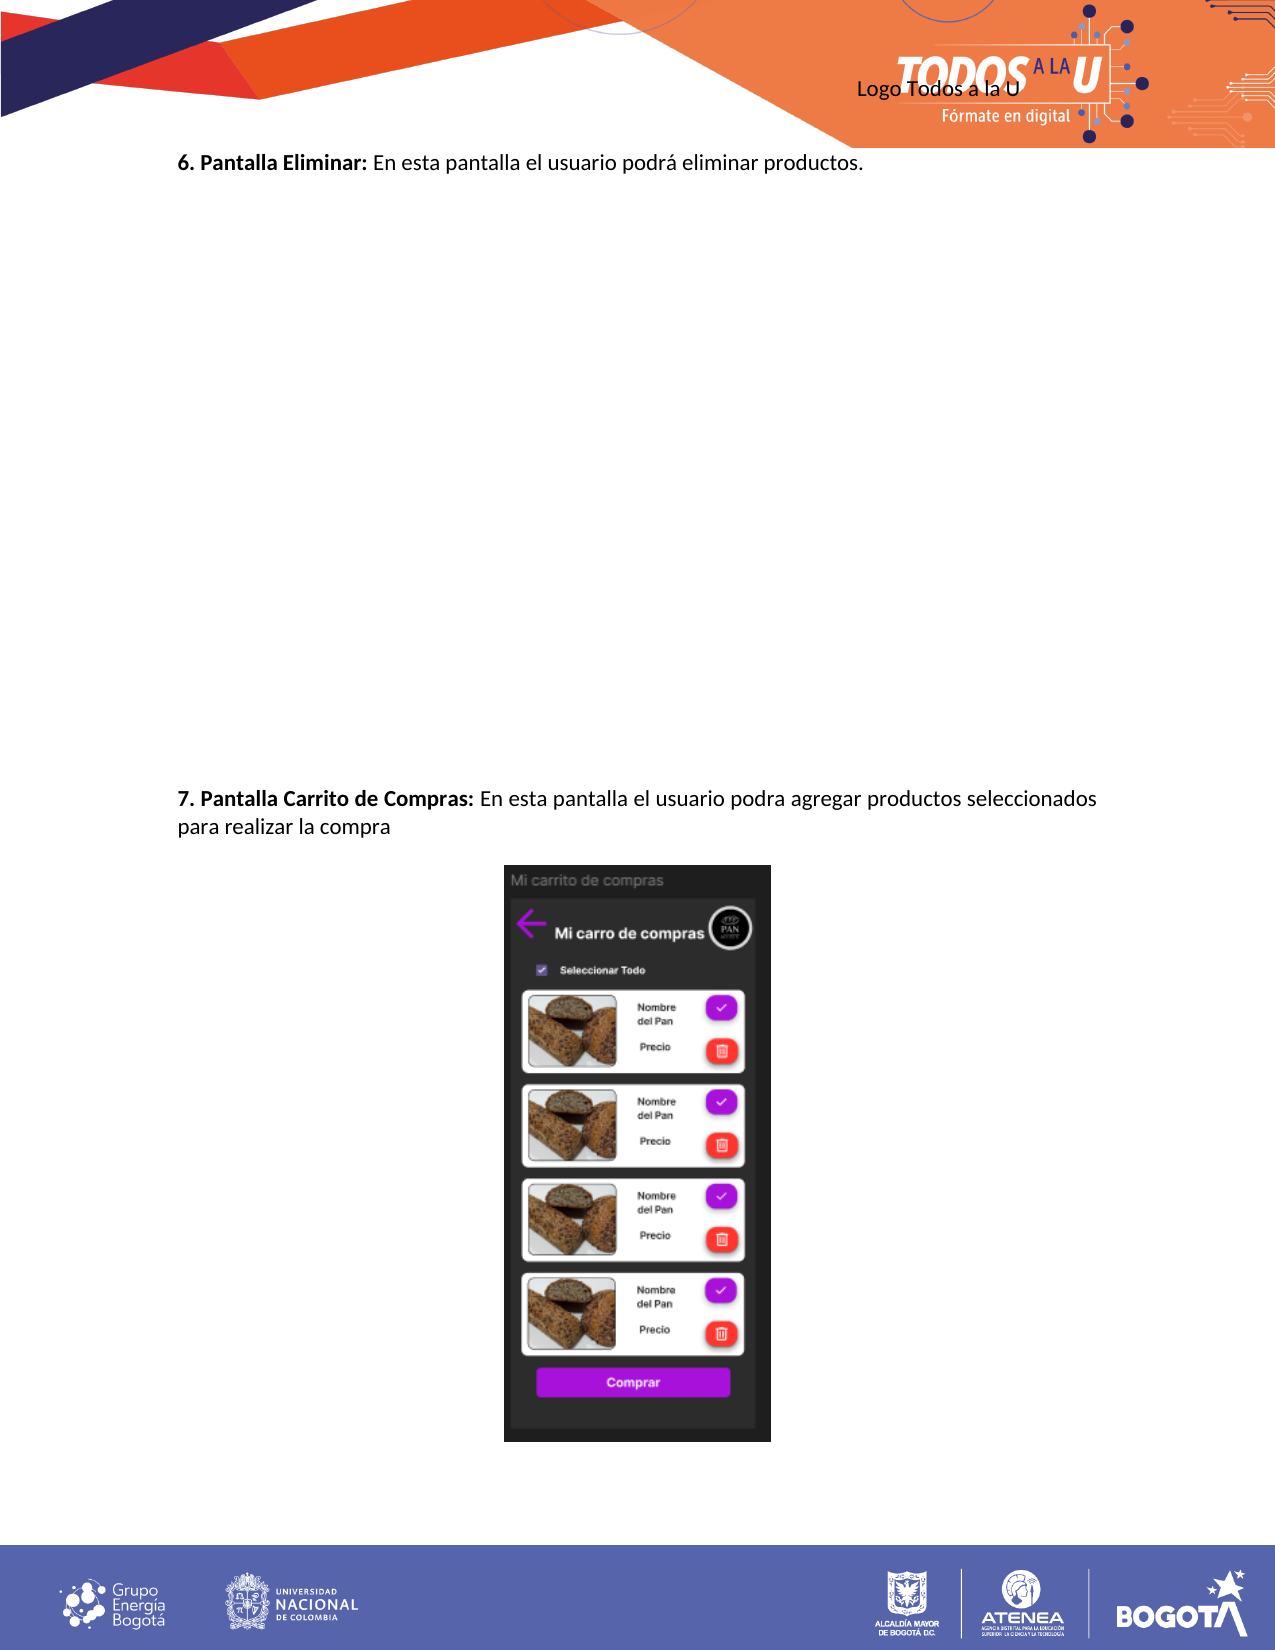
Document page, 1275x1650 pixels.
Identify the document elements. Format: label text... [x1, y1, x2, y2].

text 6. Pantalla Eliminar: En esta pantalla el usuario podrá eliminar productos. [177, 148, 1098, 176]
picture [0, 0, 1275, 148]
picture [0, 1545, 1275, 1650]
picture [504, 865, 771, 1442]
text 7. Pantalla Carrito de Compras: En esta pantalla el usuario podra agregar productos seleccionados para realizar la compra [177, 784, 1098, 840]
